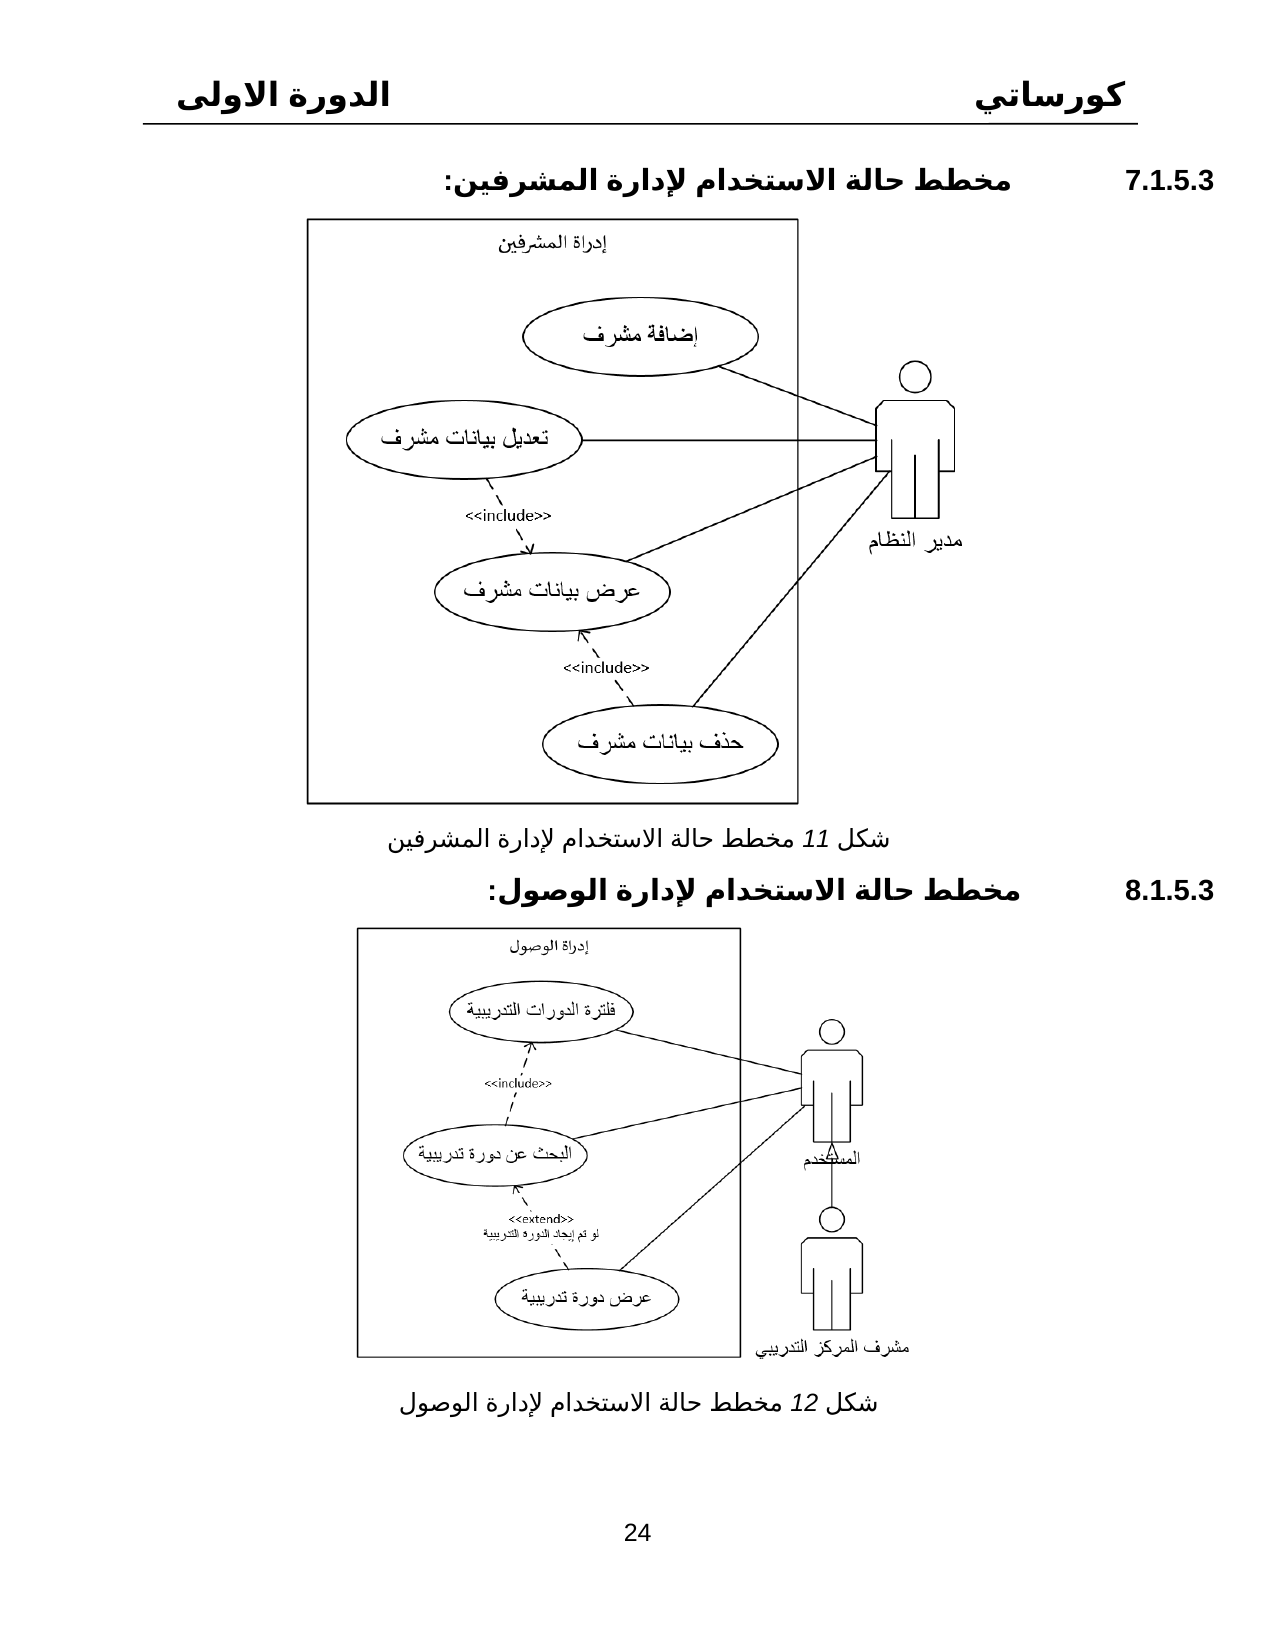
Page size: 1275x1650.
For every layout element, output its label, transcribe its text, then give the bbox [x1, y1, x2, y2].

picture [353, 923, 922, 1374]
picture [302, 212, 972, 810]
text شكل مخطط حالة الاستخدام لإدارة المشرفين [150, 824, 1125, 853]
text شكل مخطط حالة الاستخدام لإدارة الوصول [150, 1388, 1125, 1417]
subtitle مخطط حالة الاستخدام لإدارة المشرفين: [150, 162, 1125, 196]
subtitle مخطط حالة الاستخدام لإدارة الوصول: [150, 873, 1125, 907]
